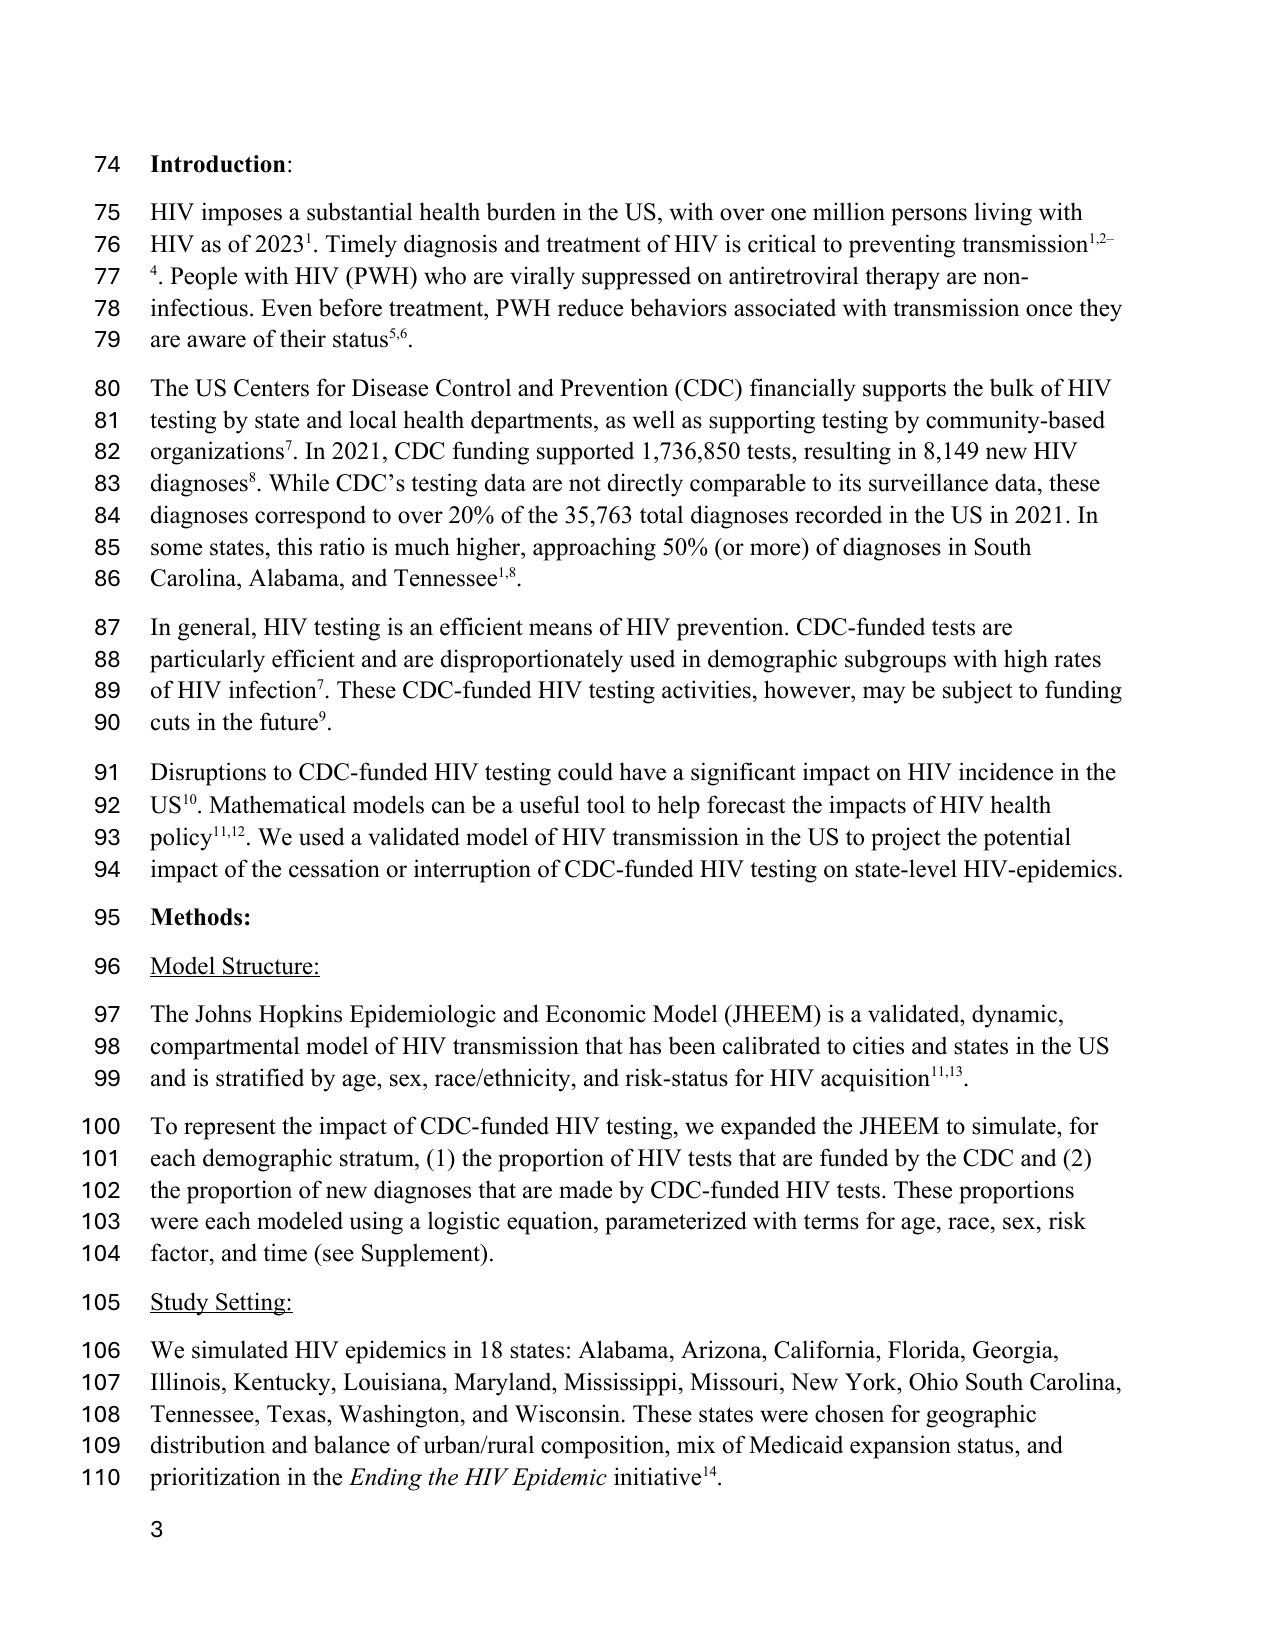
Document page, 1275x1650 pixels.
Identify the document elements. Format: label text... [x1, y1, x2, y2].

text Study Setting: [150, 1288, 1125, 1315]
text The Johns Hopkins Epidemiologic and Economic Model (JHEEM) is a validated, dynamic, compartmental model of HIV transmission that has been calibrated to cities and states in the US and is stratified by age, sex, race/ethnicity, and risk-status for HIV acquisition11,13. [150, 1000, 1125, 1091]
text To represent the impact of CDC-funded HIV testing, we expanded the JHEEM to simulate, for each demographic stratum, (1) the proportion of HIV tests that are funded by the CDC and (2) the proportion of new diagnoses that are made by CDC-funded HIV tests. These proportions were each modeled using a logistic equation, parameterized with terms for age, race, sex, risk factor, and time (see Supplement). [150, 1112, 1125, 1267]
text HIV imposes a substantial health burden in the US, with over one million persons living with HIV as of 20231. Timely diagnosis and treatment of HIV is critical to preventing transmission1,2–4. People with HIV (PWH) who are virally suppressed on antiretroviral therapy are non-infectious. Even before treatment, PWH reduce behaviors associated with transmission once they are aware of their status5,6. [150, 198, 1125, 353]
text In general, HIV testing is an efficient means of HIV prevention. CDC-funded tests are particularly efficient and are disproportionately used in demographic subgroups with high rates of HIV infection7. These CDC-funded HIV testing activities, however, may be subject to funding cuts in the future9. [150, 613, 1125, 736]
text Methods: [150, 903, 1125, 931]
text Disruptions to CDC-funded HIV testing could have a significant impact on HIV incidence in the US10. Mathematical models can be a useful tool to help forecast the impacts of HIV health policy11,12. We used a validated model of HIV transmission in the US to project the potential impact of the cessation or interruption of CDC-funded HIV testing on state-level HIV-epidemics. [150, 757, 1125, 883]
text We simulated HIV epidemics in 18 states: Alabama, Arizona, California, Florida, Georgia, Illinois, Kentucky, Louisiana, Maryland, Mississippi, Missouri, New York, Ohio South Carolina, Tennessee, Texas, Washington, and Wisconsin. These states were chosen for geographic distribution and balance of urban/rural composition, mix of Medicaid expansion status, and prioritization in the Ending the HIV Epidemic initiative14. [150, 1336, 1125, 1491]
text Introduction: [150, 150, 1125, 178]
text Model Structure: [150, 952, 1125, 979]
text The US Centers for Disease Control and Prevention (CDC) financially supports the bulk of HIV testing by state and local health departments, as well as supporting testing by community-based organizations7. In 2021, CDC funding supported 1,736,850 tests, resulting in 8,149 new HIV diagnoses8. While CDC’s testing data are not directly comparable to its surveillance data, these diagnoses correspond to over 20% of the 35,763 total diagnoses recorded in the US in 2021. In some states, this ratio is much higher, approaching 50% (or more) of diagnoses in South Carolina, Alabama, and Tennessee1,8. [150, 374, 1125, 592]
